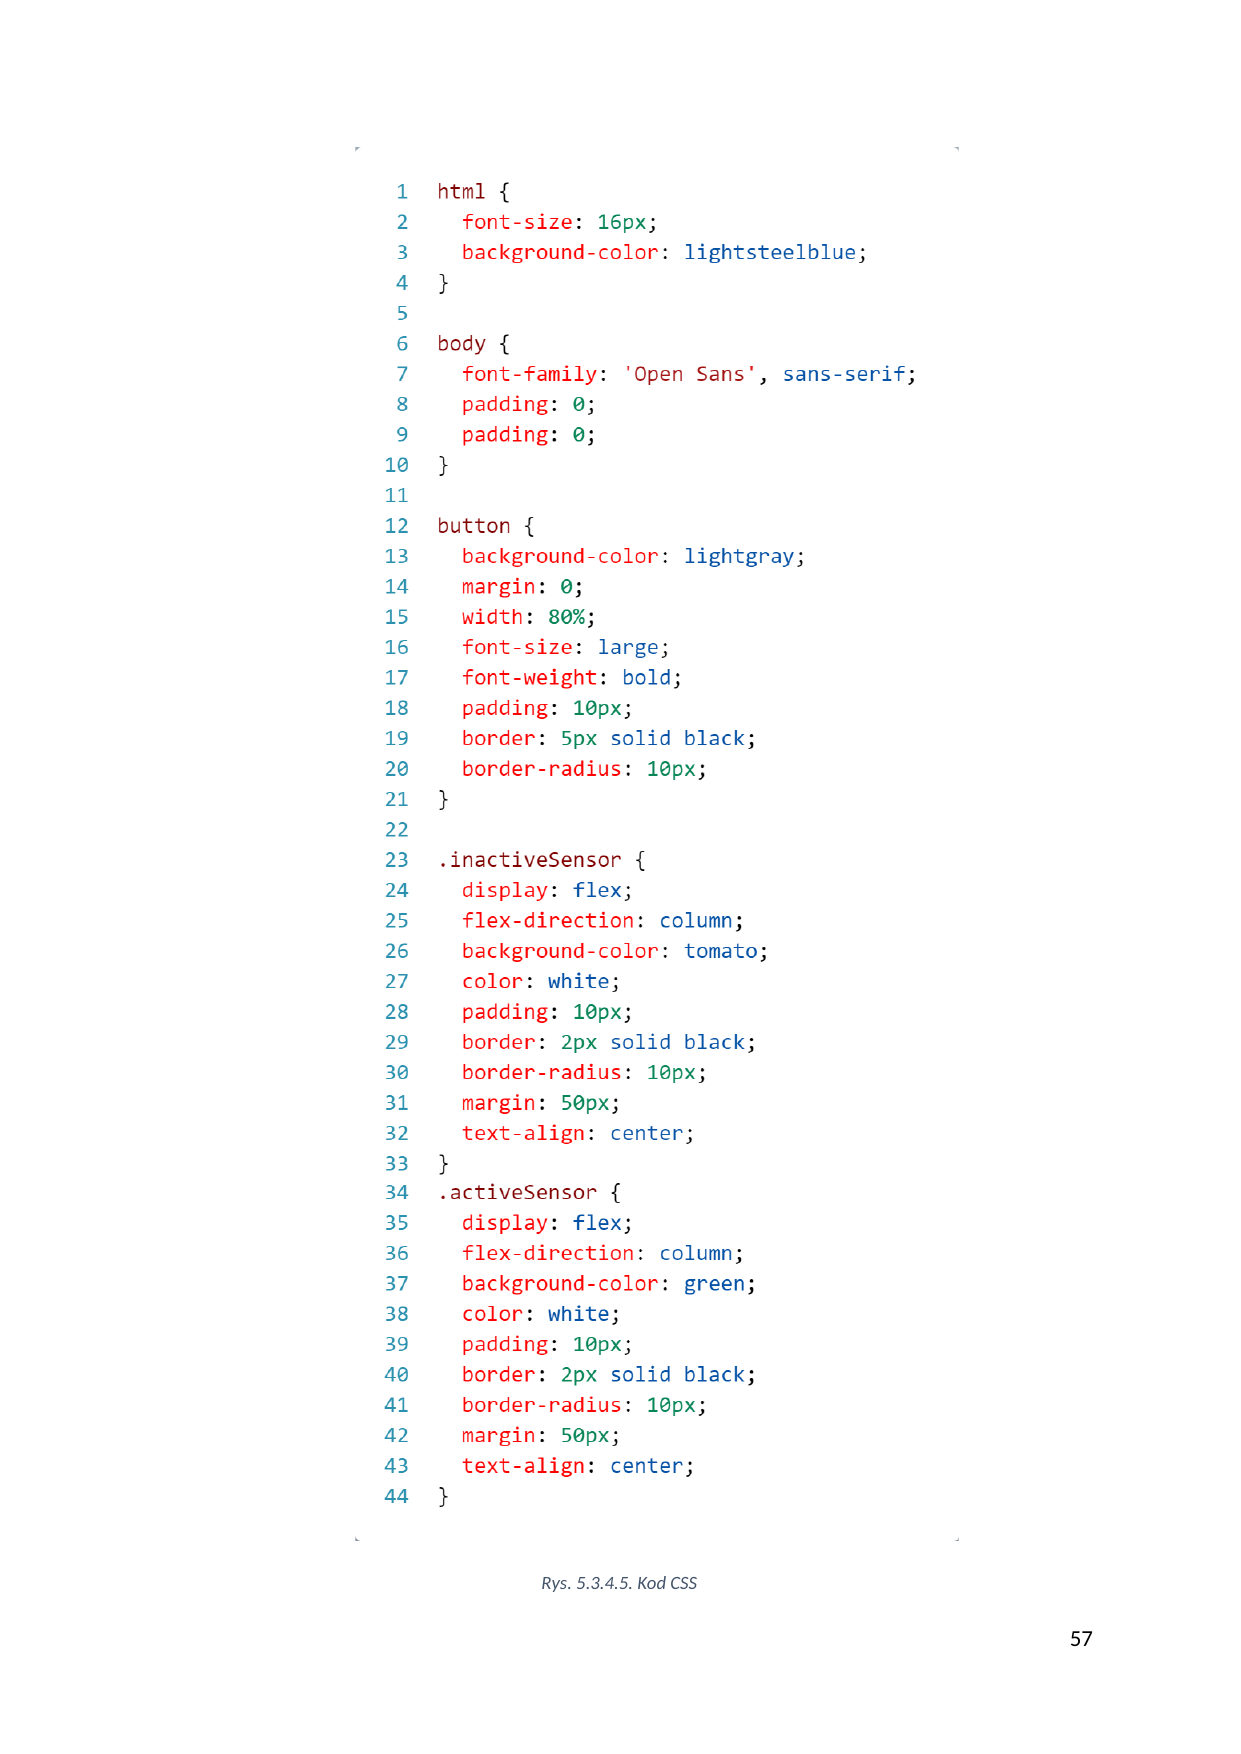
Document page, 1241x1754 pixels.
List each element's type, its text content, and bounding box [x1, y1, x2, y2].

picture [355, 147, 959, 1541]
text Rys. 5.3.4.5. Kod CSS [148, 1571, 1093, 1594]
